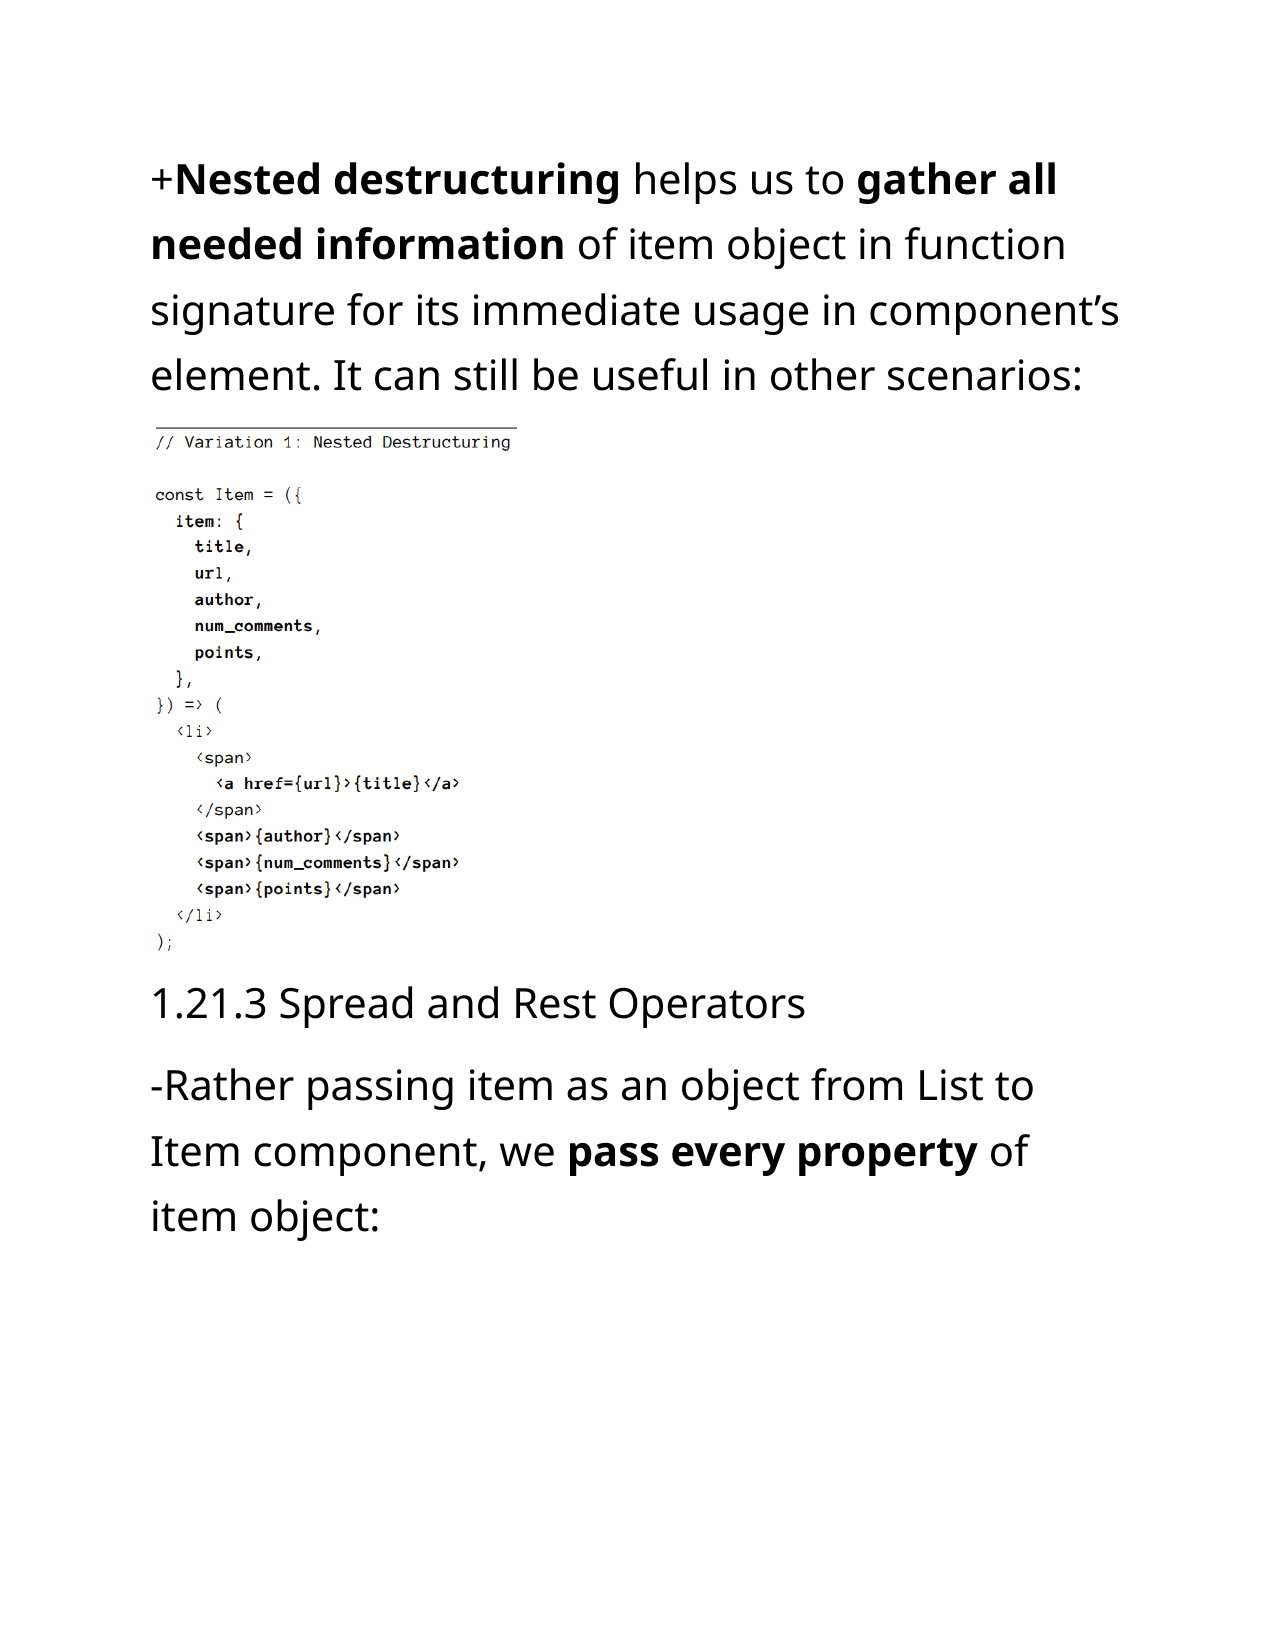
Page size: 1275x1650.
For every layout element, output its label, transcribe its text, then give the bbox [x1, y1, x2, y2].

text +Nested destructuring helps us to gather all needed information of item object in function signature for its immediate usage in component’s element. It can still be useful in other scenarios: [150, 150, 1125, 402]
picture [150, 427, 517, 953]
text -Rather passing item as an object from List to Item component, we pass every property of item object: [150, 1056, 1125, 1243]
text 1.21.3 Spread and Rest Operators [150, 974, 1125, 1031]
